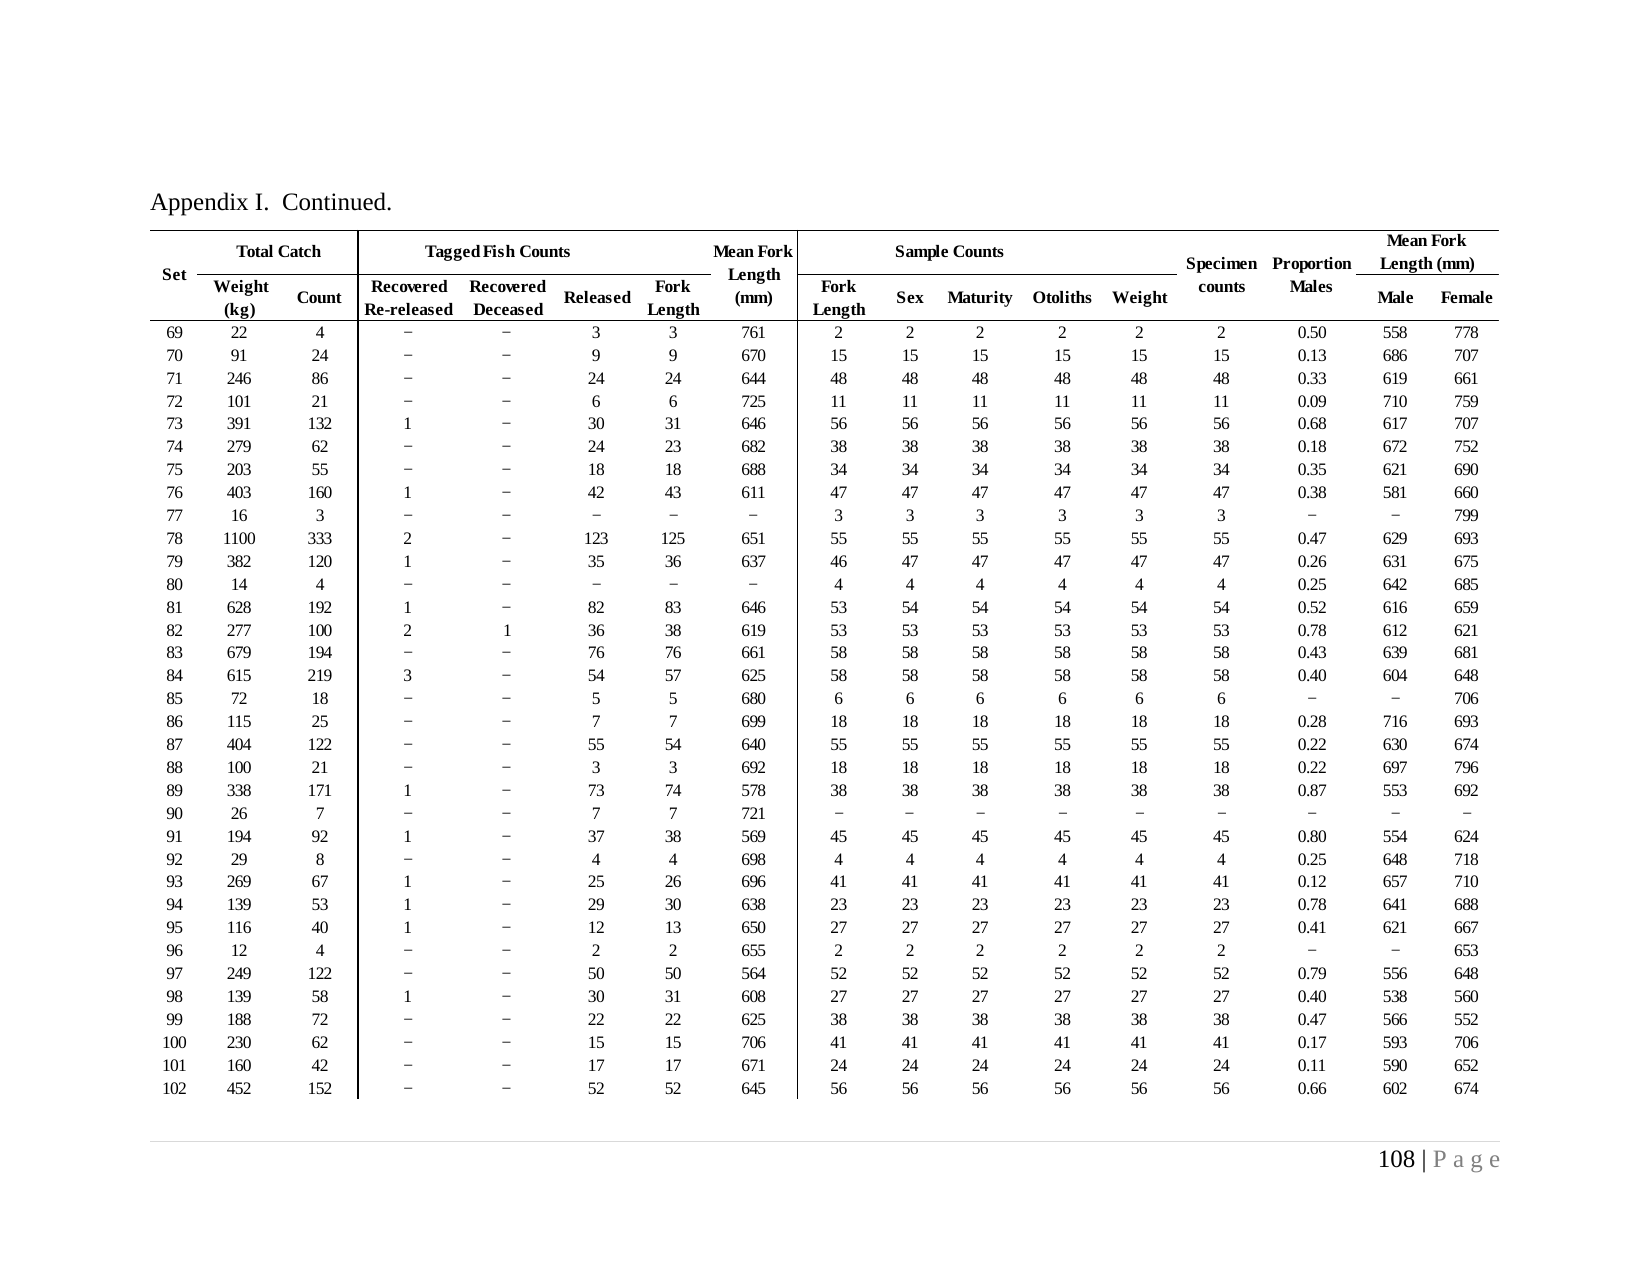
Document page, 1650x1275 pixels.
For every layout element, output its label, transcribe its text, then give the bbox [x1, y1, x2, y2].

text Appendix I. Continued. [150, 187, 1500, 216]
